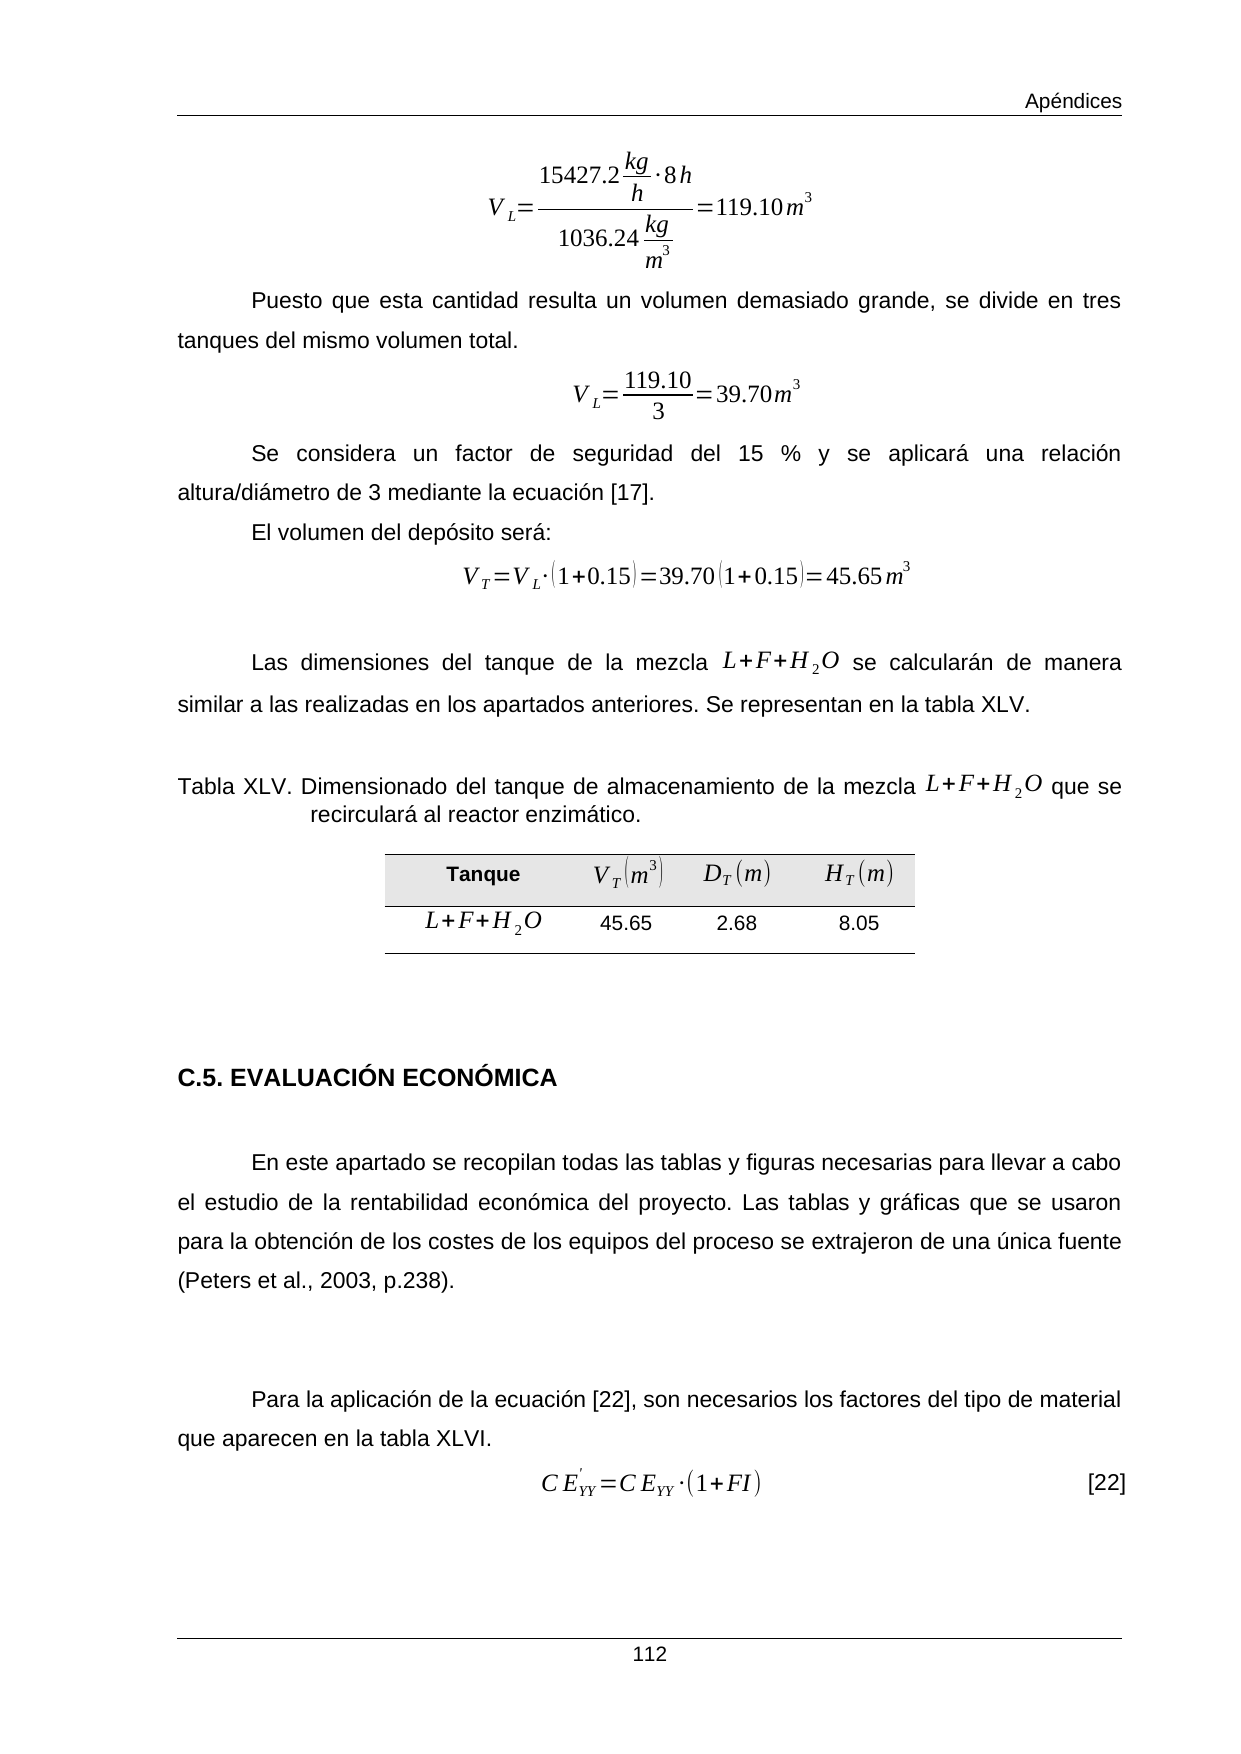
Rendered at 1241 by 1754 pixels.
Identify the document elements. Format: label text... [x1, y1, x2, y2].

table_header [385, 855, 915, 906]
text Para la aplicación de la ecuación [22], son necesarios los factores del tipo de material que aparecen en la tabla XLVI. [177, 1386, 1122, 1452]
text C.5. EVALUACIÓN ECONÓMICA [177, 1063, 1122, 1091]
text Se considera un factor de seguridad del 15 % y se aplicará una relación altura/diámetro de 3 mediante la ecuación [17]. [177, 439, 1122, 505]
text Puesto que esta cantidad resulta un volumen demasiado grande, se divide en tres tanques del mismo volumen total. [177, 287, 1122, 353]
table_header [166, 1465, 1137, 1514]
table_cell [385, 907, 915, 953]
text Tabla XLV. Dimensionado del tanque de almacenamiento de la mezcla que se recirculará al reactor enzimático. [177, 770, 1122, 828]
text En este apartado se recopilan todas las tablas y figuras necesarias para llevar a cabo el estudio de la rentabilidad económica del proyecto. Las tablas y gráficas que se usaron para la obtención de los costes de los equipos del proceso se extrajeron de una única fuente (Peters et al., 2003, p.238). [177, 1149, 1122, 1294]
text El volumen del depósito será: [177, 518, 1122, 545]
text Las dimensiones del tanque de la mezcla se calcularán de manera similar a las realizadas en los apartados anteriores. Se representan en la tabla XLV. [177, 647, 1122, 717]
